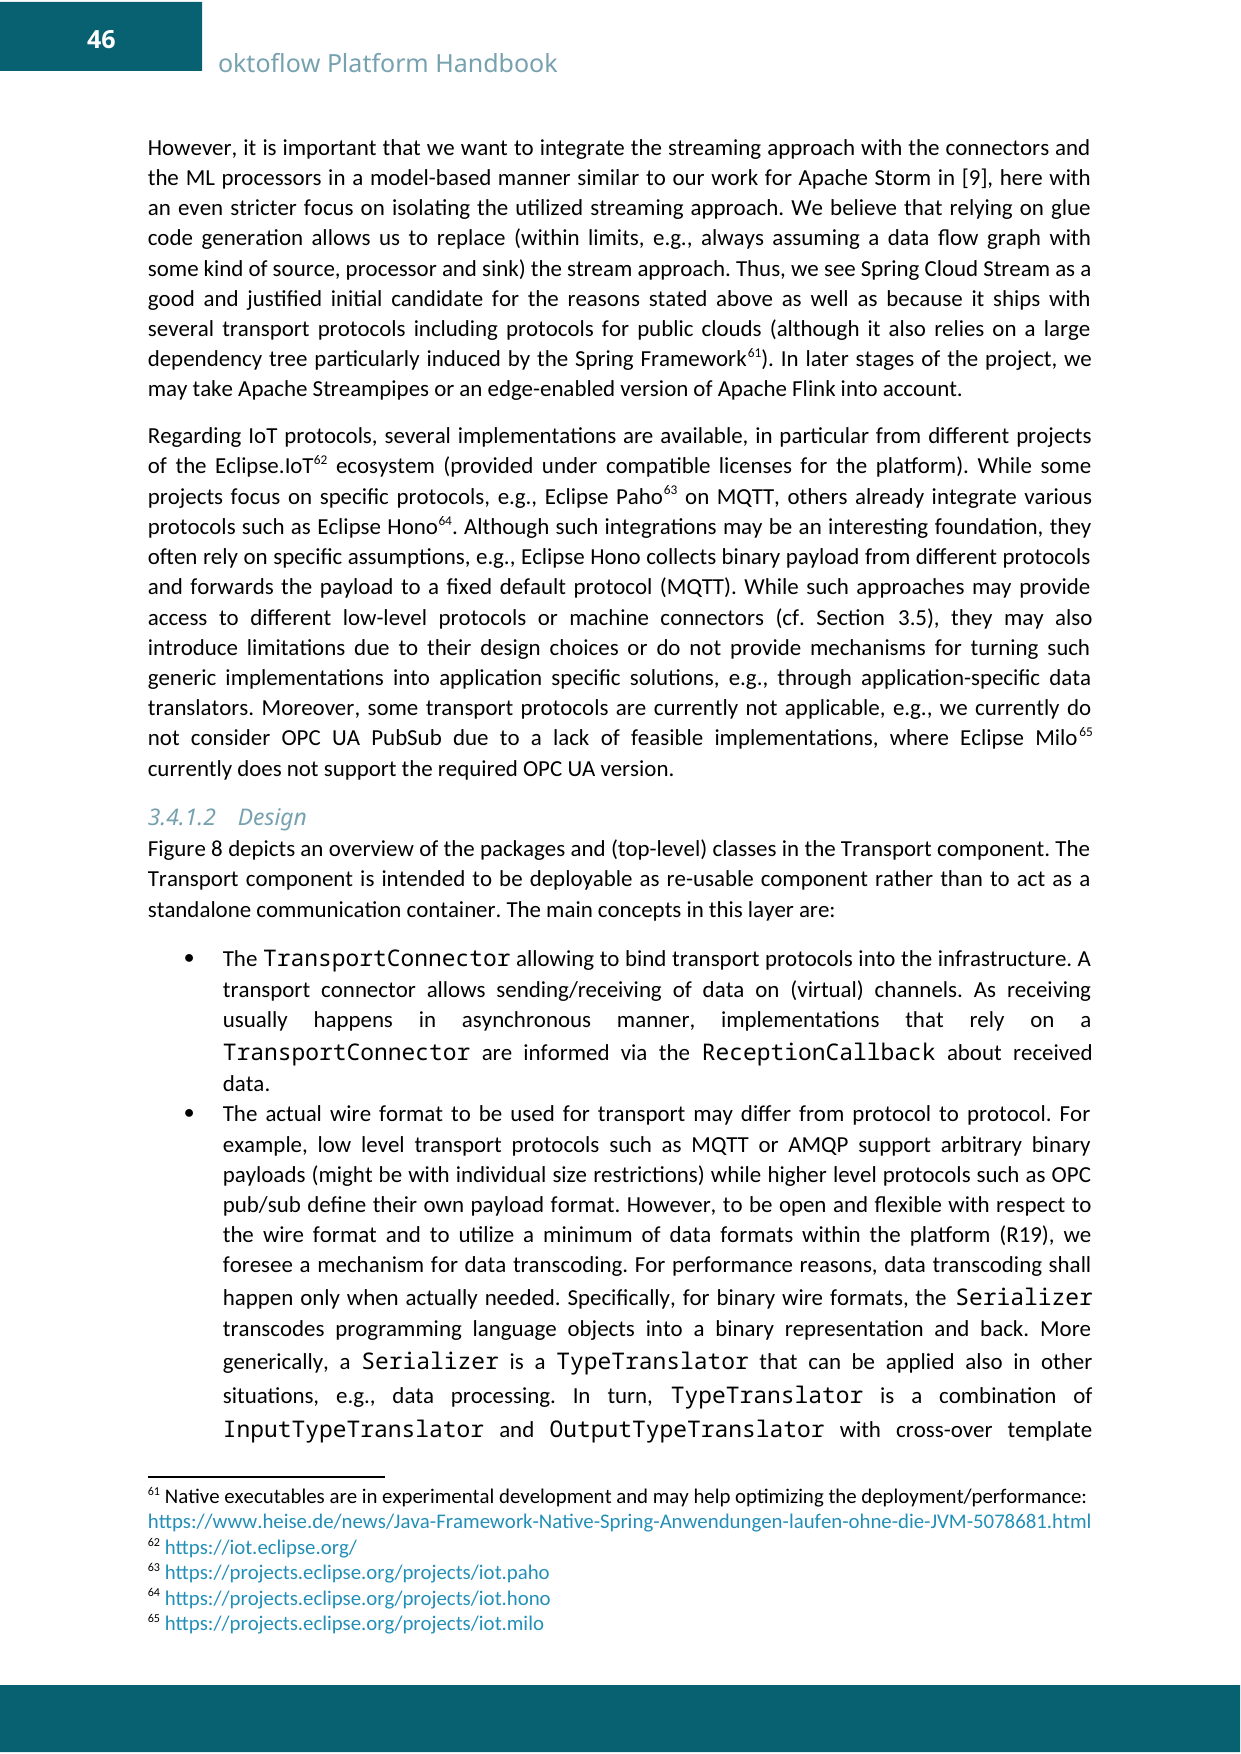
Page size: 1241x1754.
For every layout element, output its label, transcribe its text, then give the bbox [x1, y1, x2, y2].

text Regarding IoT protocols, several implementations are available, in particular from different projects of the Eclipse.IoT ecosystem (provided under compatible licenses for the platform). While some projects focus on specific protocols, e.g., Eclipse Paho on MQTT, others already integrate various protocols such as Eclipse Hono. Although such integrations may be an interesting foundation, they often rely on specific assumptions, e.g., Eclipse Hono collects binary payload from different protocols and forwards the payload to a fixed default protocol (MQTT). While such approaches may provide access to different low-level protocols or machine connectors (cf. Section 3.5), they may also introduce limitations due to their design choices or do not provide mechanisms for turning such generic implementations into application specific solutions, e.g., through application-specific data translators. Moreover, some transport protocols are currently not applicable, e.g., we currently do not consider OPC UA PubSub due to a lack of feasible implementations, where Eclipse Milo currently does not support the required OPC UA version. [148, 421, 1093, 782]
text However, it is important that we want to integrate the streaming approach with the connectors and the ML processors in a model-based manner similar to our work for Apache Storm in [9], here with an even stricter focus on isolating the utilized streaming approach. We believe that relying on glue code generation allows us to replace (within limits, e.g., always assuming a data flow graph with some kind of source, processor and sink) the stream approach. Thus, we see Spring Cloud Stream as a good and justified initial candidate for the reasons stated above as well as because it ships with several transport protocols including protocols for public clouds (although it also relies on a large dependency tree particularly induced by the Spring Framework). In later stages of the project, we may take Apache Streampipes or an edge-enabled version of Apache Flink into account. [148, 133, 1093, 403]
subtitle Design [148, 801, 1093, 832]
text Figure 8 depicts an overview of the packages and (top-level) classes in the Transport component. The Transport component is intended to be deployable as re-usable component rather than to act as a standalone communication container. The main concepts in this layer are: [148, 834, 1093, 923]
list The TransportConnector allowing to bind transport protocols into the infrastructure. A transport connector allows sending/receiving of data on (virtual) channels. As receiving usually happens in asynchronous manner, implementations that rely on a TransportConnector are informed via the ReceptionCallback about received data. [185, 942, 1093, 1097]
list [185, 1099, 1093, 1444]
